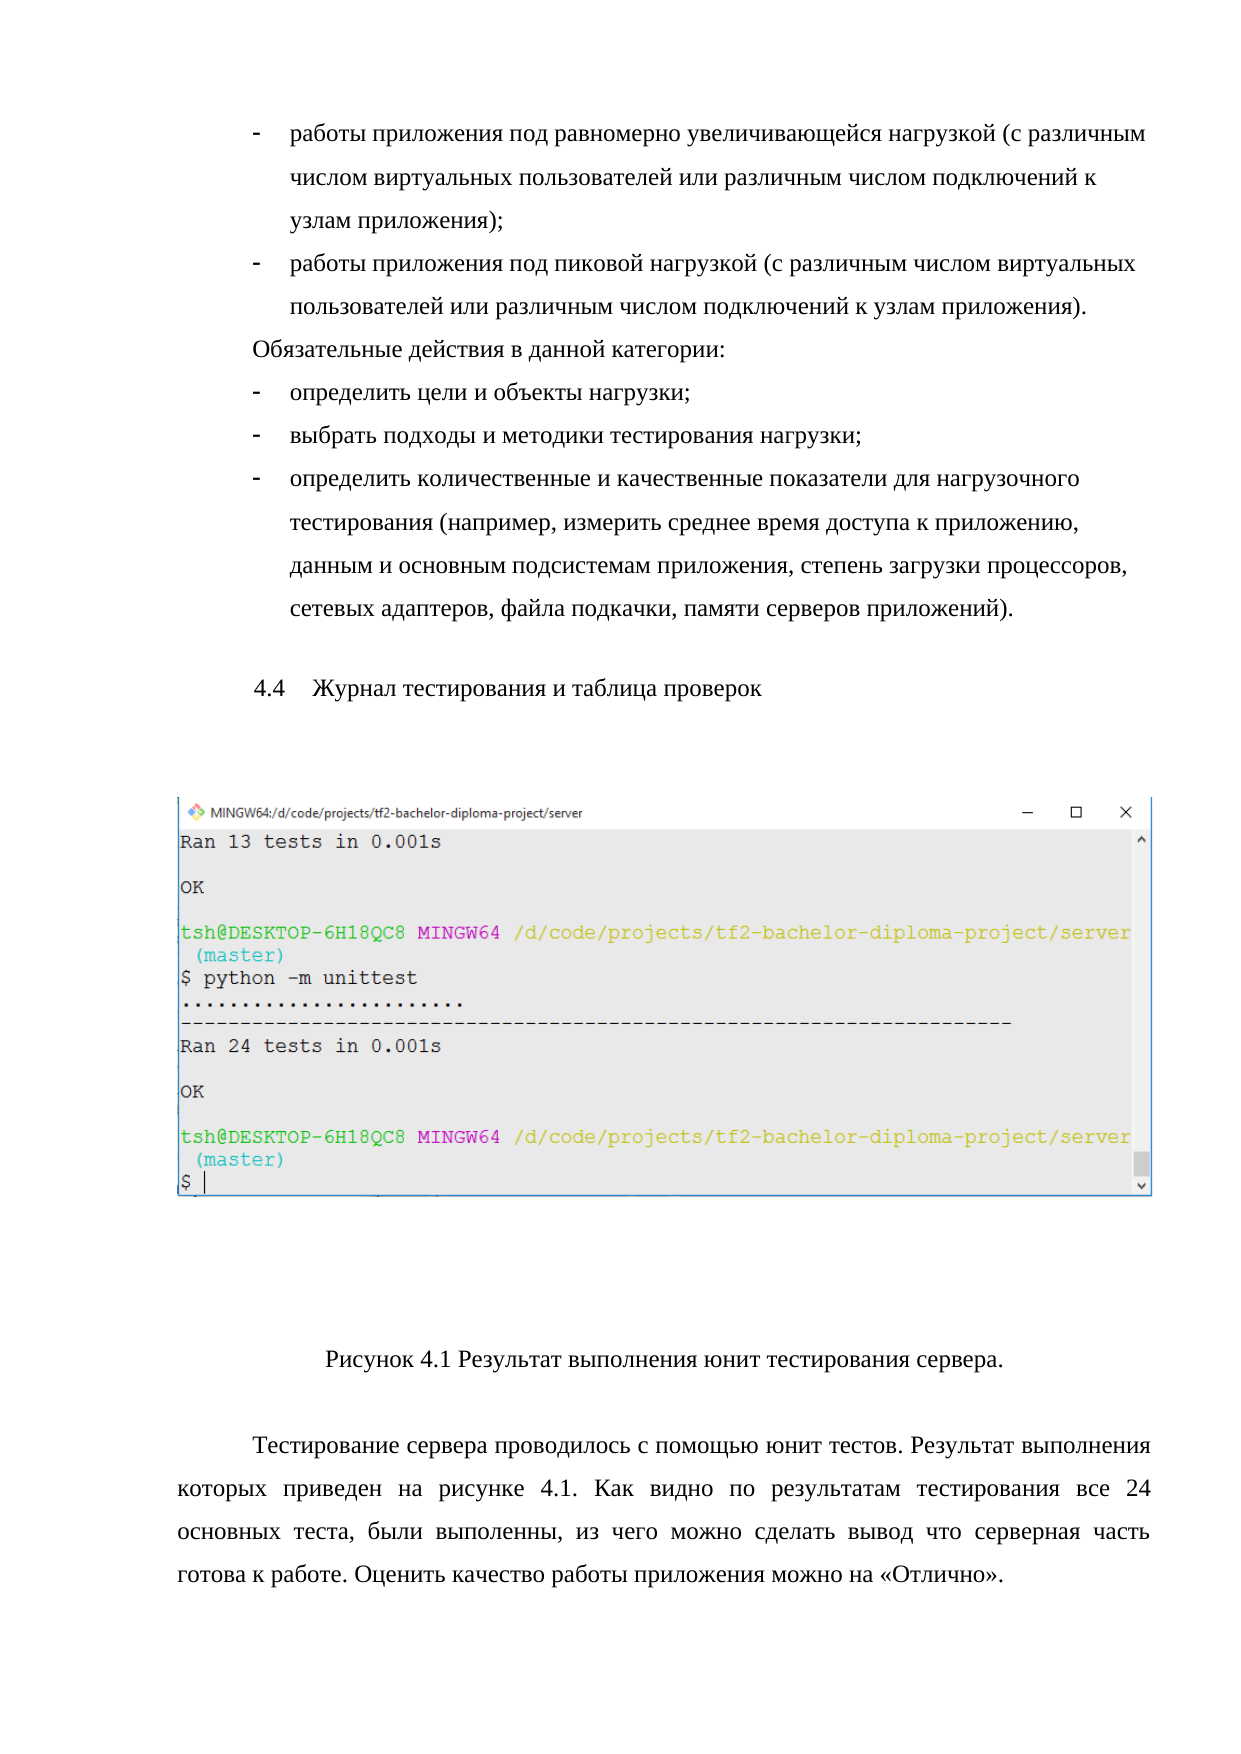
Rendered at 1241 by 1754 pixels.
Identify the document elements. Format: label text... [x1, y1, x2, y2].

list определить цели и объекты нагрузки; [252, 377, 1152, 406]
list выбрать подходы и методики тестирования нагрузки; [252, 420, 1152, 449]
text Обязательные действия в данной категории: [177, 334, 1152, 363]
text Тестирование сервера проводилось с помощью юнит тестов. Результат выполнения которых приведен на рисунке 4.1. Как видно по результатам тестирования все 24 основных теста, были выполенны, из чего можно сделать вывод что серверная часть готова к работе. Оценить качество работы приложения можно на «Отлично». [177, 1430, 1152, 1588]
list работы приложения под равномерно увеличивающейся нагрузкой (с различным числом виртуальных пользователей или различным числом подключений к узлам приложения); [252, 118, 1152, 233]
subtitle Журнал тестирования и таблица проверок [253, 673, 1152, 702]
text Рисунок 4.1 Результат выполнения юнит тестирования сервера. [177, 1344, 1152, 1372]
picture [177, 797, 1153, 1197]
list работы приложения под пиковой нагрузкой (с различным числом виртуальных пользователей или различным числом подключений к узлам приложения). [252, 248, 1152, 320]
list определить количественные и качественные показатели для нагрузочного тестирования (например, измерить среднее время доступа к приложению, данным и основным подсистемам приложения, степень загрузки процессоров, сетевых адаптеров, файла подкачки, памяти серверов приложений). [252, 463, 1152, 622]
